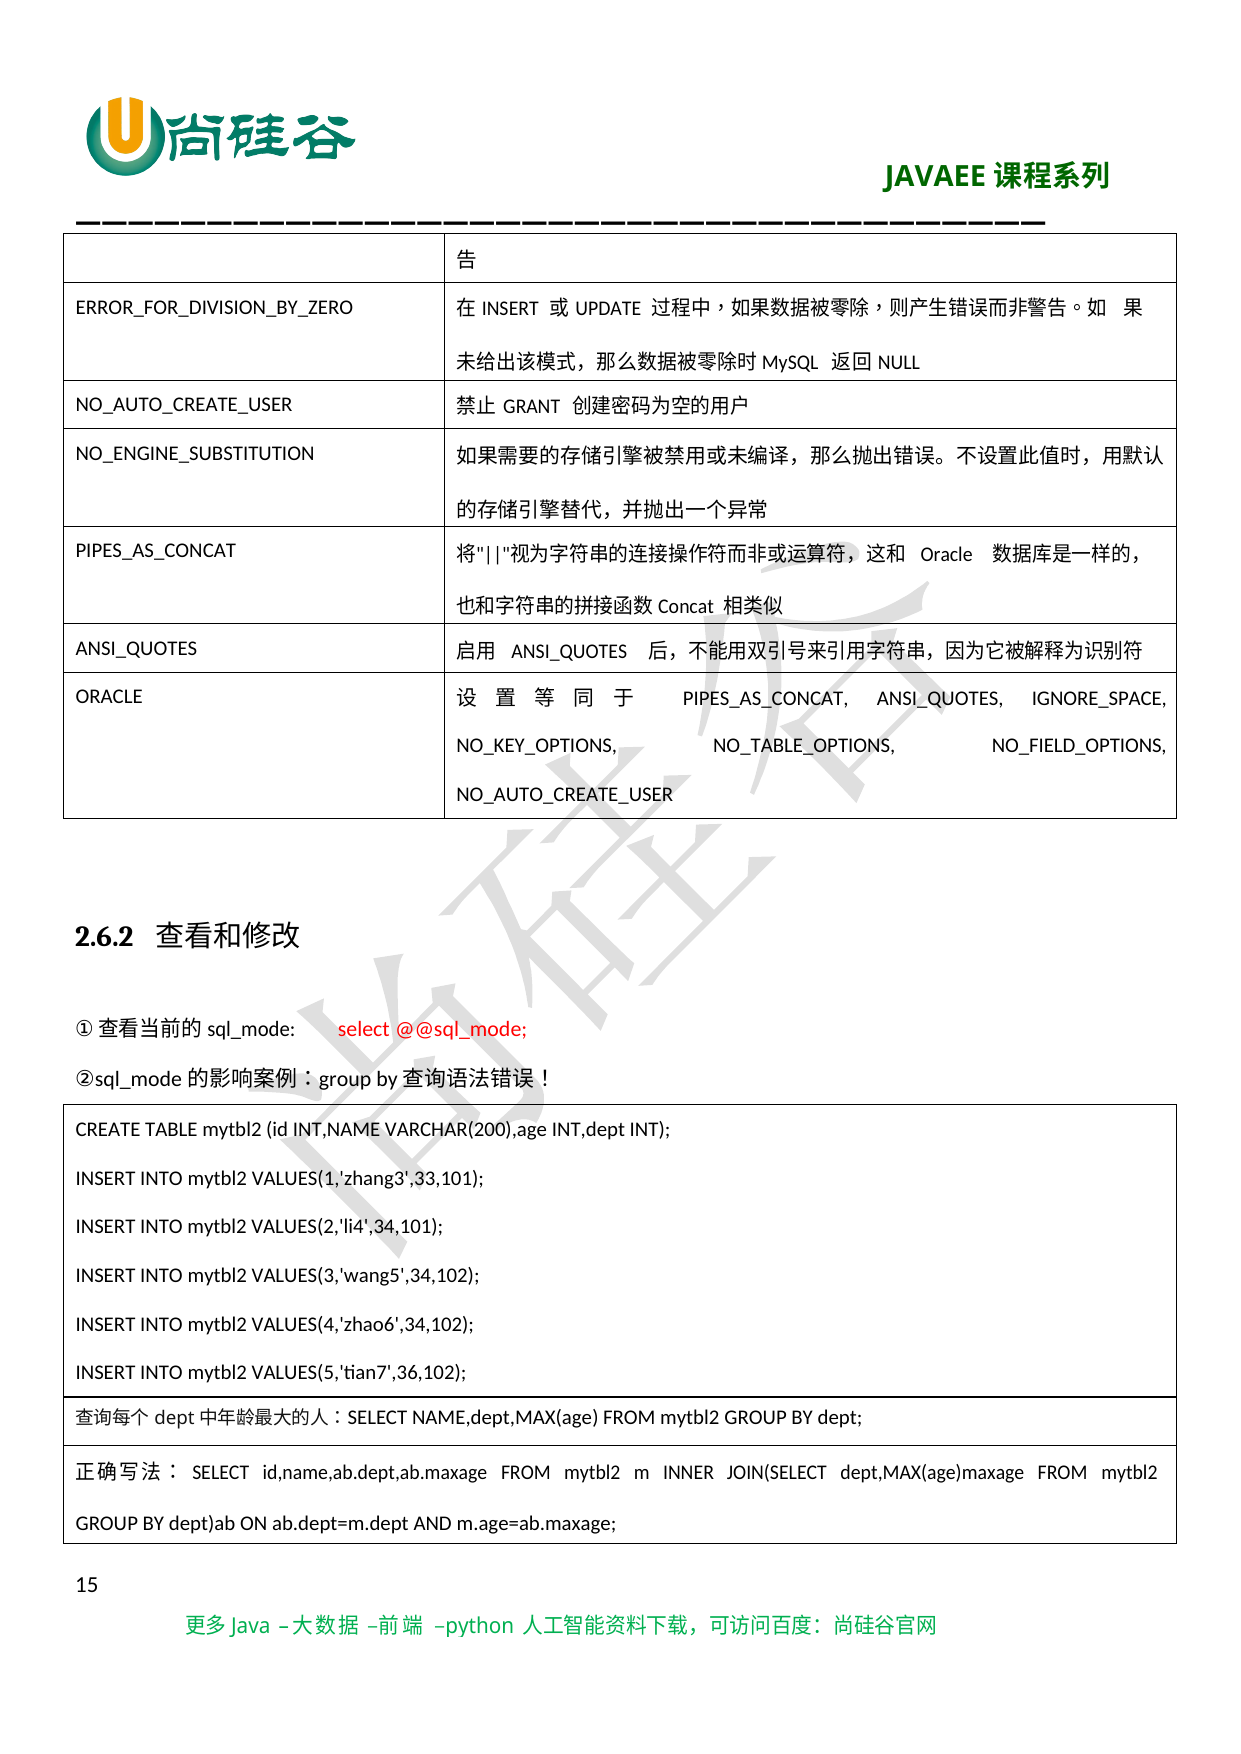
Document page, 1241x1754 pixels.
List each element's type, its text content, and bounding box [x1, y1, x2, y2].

table_cell 禁止 GRANT 创建密码为空的用户 [445, 381, 1176, 428]
table_cell PIPES_AS_CONCAT [64, 527, 444, 623]
table_cell 设 置 等 同 于 PIPES_AS_CONCAT, ANSI_QUOTES, IGNORE_SPACE, NO_KEY_OPTIONS, NO_TABLE_OPTIONS, NO_FIELD_OPTIONS, NO_AUTO_CREATE_USER [445, 673, 1176, 818]
text ②sql_mode 的影响案例：group by 查询语法错误！ [75, 1063, 1240, 1093]
table_cell 启用 ANSI_QUOTES 后，不能用双引号来引用字符串，因为它被解释为识别符 [445, 624, 1176, 672]
table_cell 在 INSERT 或 UPDATE 过程中，如果数据被零除，则产生错误而非警告。如 果 未给出该模式，那么数据被零除时MySQL 返回 NULL [445, 283, 1176, 379]
table_cell ERROR_FOR_DIVISION_BY_ZERO [64, 283, 444, 379]
table_cell 正确写法： SELECT id,name,ab.dept,ab.maxage FROM mytbl2 m INNER JOIN(SELECT dept,MAX(age)maxage FROM mytbl2 GROUP BY dept)ab ON ab.dept=m.dept AND m.age=ab.maxage; [64, 1446, 1176, 1542]
table_cell NO_ENGINE_SUBSTITUTION [64, 429, 444, 526]
picture [86, 97, 356, 176]
text ①查看当前的 sql_mode: select @@sql_mode; [75, 1013, 1240, 1042]
subtitle 查看和修改 [75, 915, 1240, 955]
table_cell ORACLE [64, 673, 444, 818]
table_header CREATE TABLE mytbl2 (id INT,NAME VARCHAR(200),age INT,dept INT); INSERT INTO mytbl2 VALUES(1,'zhang3',33,101); INSERT INTO mytbl2 VALUES(2,'li4',34,101); INSERT INTO mytbl2 VALUES(3,'wang5',34,102); INSERT INTO mytbl2 VALUES(4,'zhao6',34,102); INSERT INTO mytbl2 VALUES(5,'tian7',36,102); [64, 1105, 1176, 1396]
table_cell ANSI_QUOTES [64, 624, 444, 672]
table_cell NO_AUTO_CREATE_USER [64, 381, 444, 428]
table_cell 将"||"视为字符串的连接操作符而非或运算符，这和 Oracle 数据库是一样的， 也和字符串的拼接函数 Concat 相类似 [445, 527, 1176, 623]
table_header 告 [445, 234, 1176, 282]
table_cell 如果需要的存储引擎被禁用或未编译，那么抛出错误。不设置此值时，用默认 的存储引擎替代，并抛出一个异常 [445, 429, 1176, 526]
table_cell 查询每个 dept 中年龄最大的人：SELECT NAME,dept,MAX(age) FROM mytbl2 GROUP BY dept; [64, 1398, 1176, 1445]
table_header [64, 234, 444, 282]
